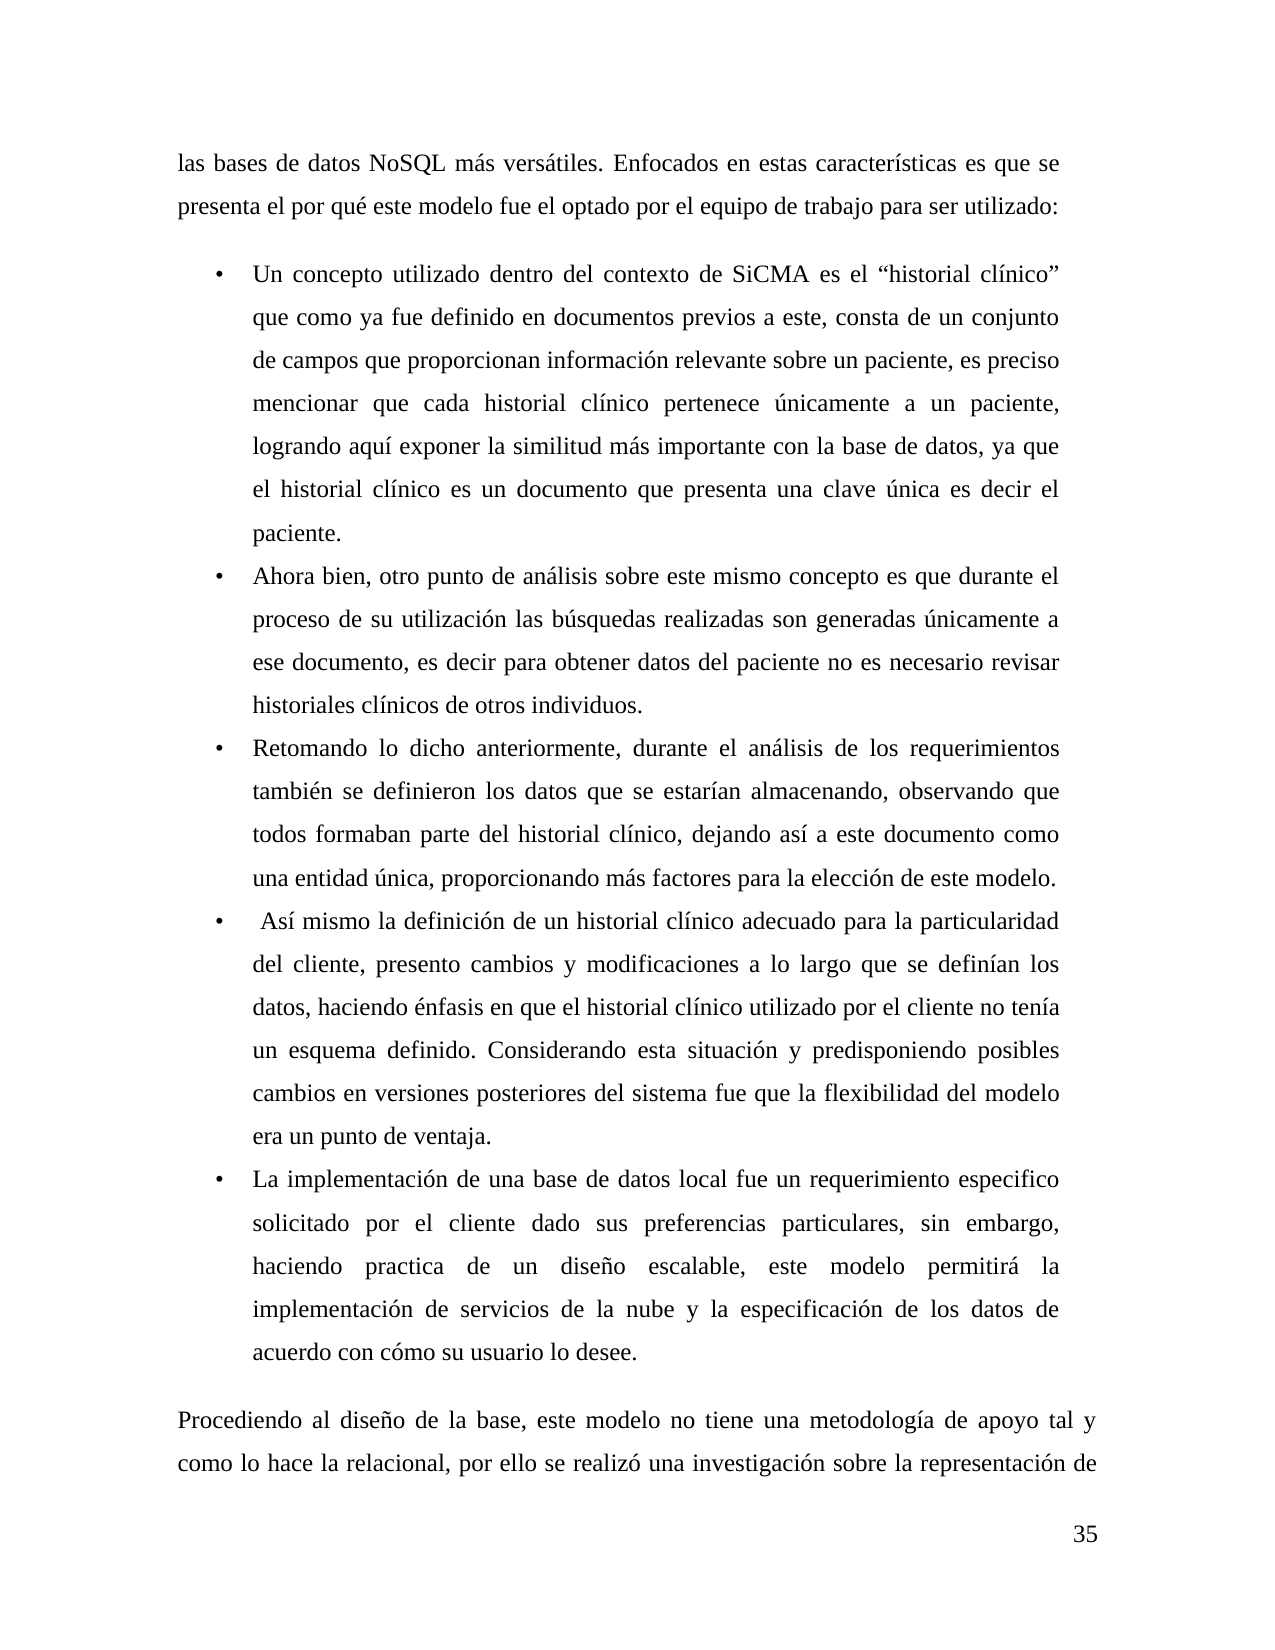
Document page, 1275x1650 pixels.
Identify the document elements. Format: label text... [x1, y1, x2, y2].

list Ahora bien, otro punto de análisis sobre este mismo concepto es que durante el proceso de su utilización las búsquedas realizadas son generadas únicamente a ese documento, es decir para obtener datos del paciente no es necesario revisar historiales clínicos de otros individuos. [215, 561, 1060, 719]
list Un concepto utilizado dentro del contexto de SiCMA es el “historial clínico” que como ya fue definido en documentos previos a este, consta de un conjunto de campos que proporcionan información relevante sobre un paciente, es preciso mencionar que cada historial clínico pertenece únicamente a un paciente, logrando aquí exponer la similitud más importante con la base de datos, ya que el historial clínico es un documento que presenta una clave única es decir el paciente. [215, 259, 1060, 546]
list Así mismo la definición de un historial clínico adecuado para la particularidad del cliente, presento cambios y modificaciones a lo largo que se definían los datos, haciendo énfasis en que el historial clínico utilizado por el cliente no tenía un esquema definido. Considerando esta situación y predisponiendo posibles cambios en versiones posteriores del sistema fue que la flexibilidad del modelo era un punto de ventaja. [215, 906, 1060, 1150]
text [177, 1405, 1098, 1477]
list La implementación de una base de datos local fue un requerimiento especifico solicitado por el cliente dado sus preferencias particulares, sin embargo, haciendo practica de un diseño escalable, este modelo permitirá la implementación de servicios de la nube y la especificación de los datos de acuerdo con cómo su usuario lo desee. [215, 1164, 1060, 1366]
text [177, 148, 1060, 219]
list Retomando lo dicho anteriormente, durante el análisis de los requerimientos también se definieron los datos que se estarían almacenando, observando que todos formaban parte del historial clínico, dejando así a este documento como una entidad única, proporcionando más factores para la elección de este modelo. [215, 733, 1060, 891]
